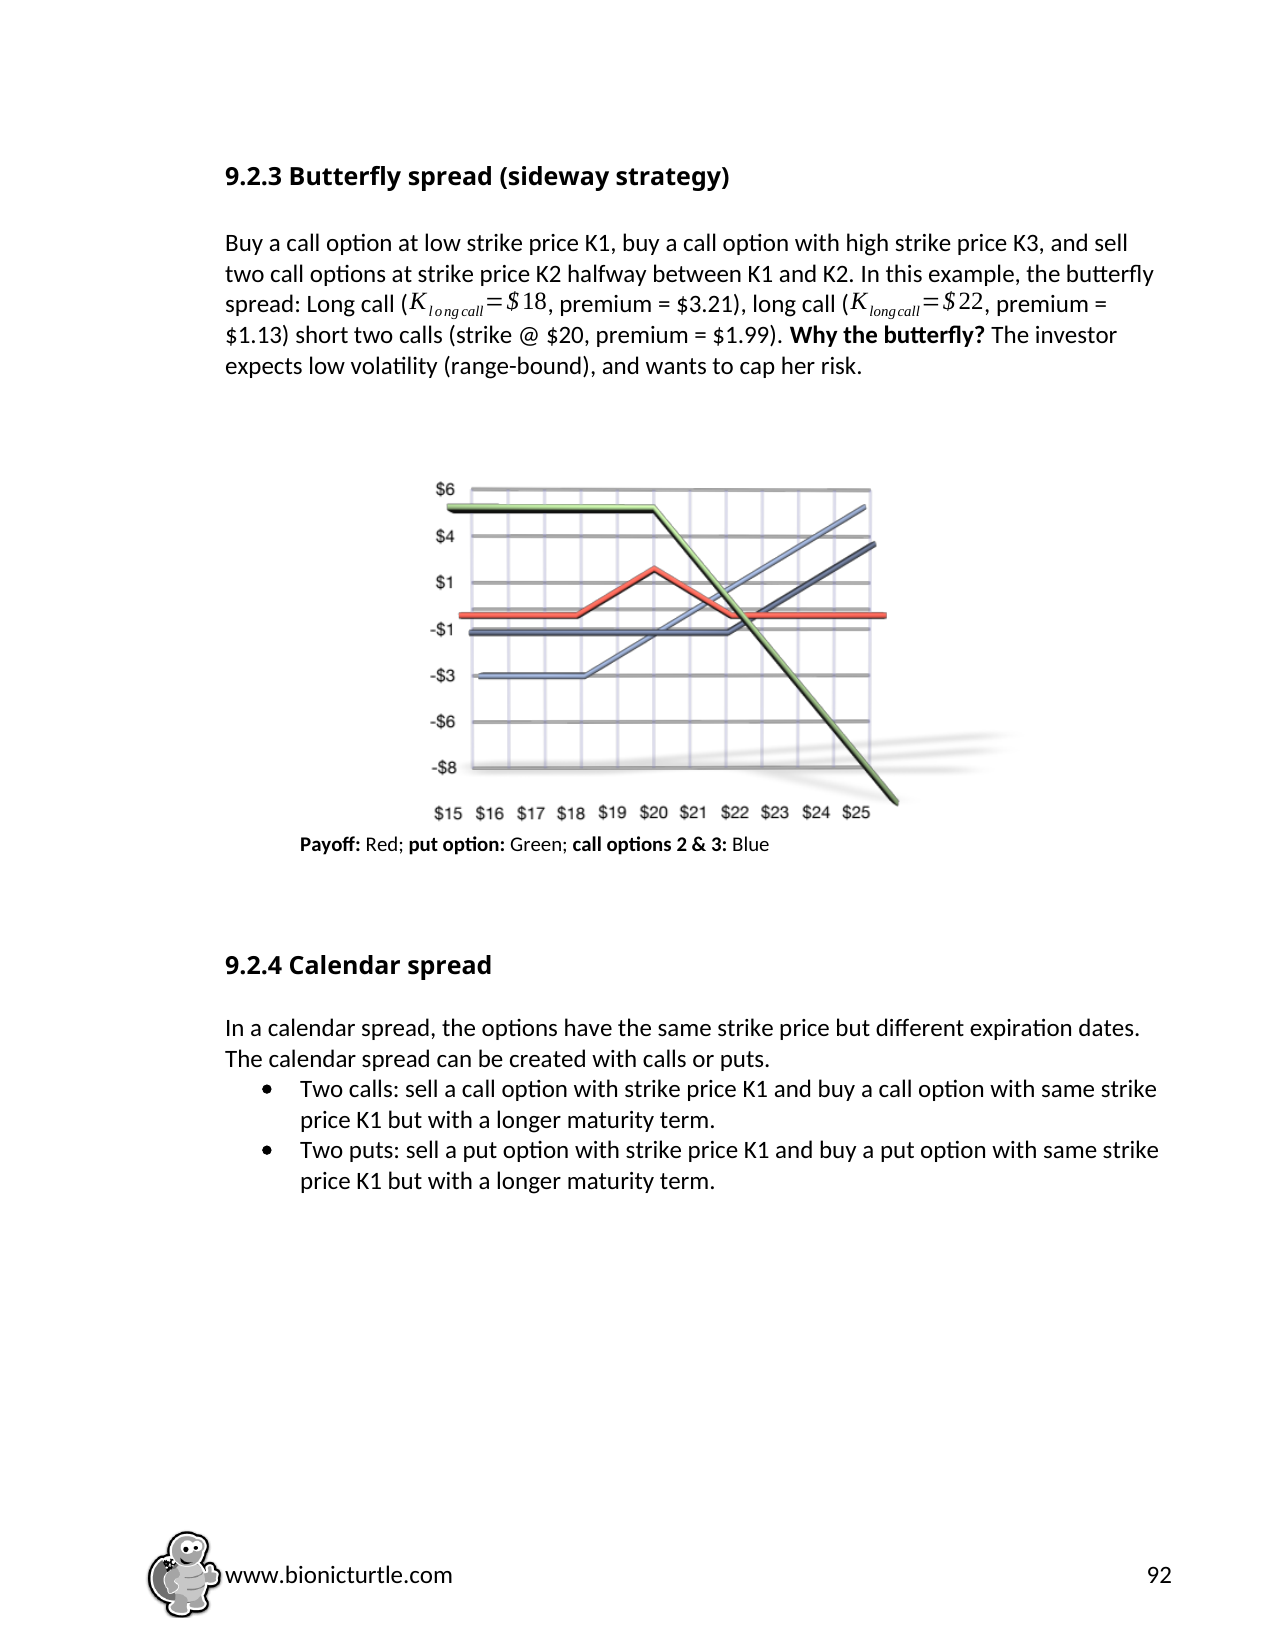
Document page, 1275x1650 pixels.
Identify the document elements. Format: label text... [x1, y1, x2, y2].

text 9.2.4 Calendar spread In a calendar spread, the options have the same strike price but different expiration dates. The calendar spread can be created with calls or puts. [225, 948, 1172, 1074]
subtitle 9.2.3 Butterfly spread (sideway strategy) [225, 159, 1172, 227]
list Two calls: sell a call option with strike price K1 and buy a call option with same strike price K1 but with a longer maturity term. [262, 1074, 1172, 1135]
text Payoff: Red; put option: Green; call options 2 & 3: Blue [300, 831, 1172, 856]
list Two puts: sell a put option with strike price K1 and buy a put option with same strike price K1 but with a longer maturity term. [262, 1135, 1172, 1196]
text Buy a call option at low strike price K1, buy a call option with high strike price K3, and sell two call options at strike price K2 halfway between K1 and K2. In this example, the butterfly spread: Long call (, premium = $3.21), long call (, premium = $1.13) short two calls (strike @ $20, premium = $1.99). Why the butterfly? The investor expects low volatility (range-bound), and wants to cap her risk. [225, 227, 1172, 381]
